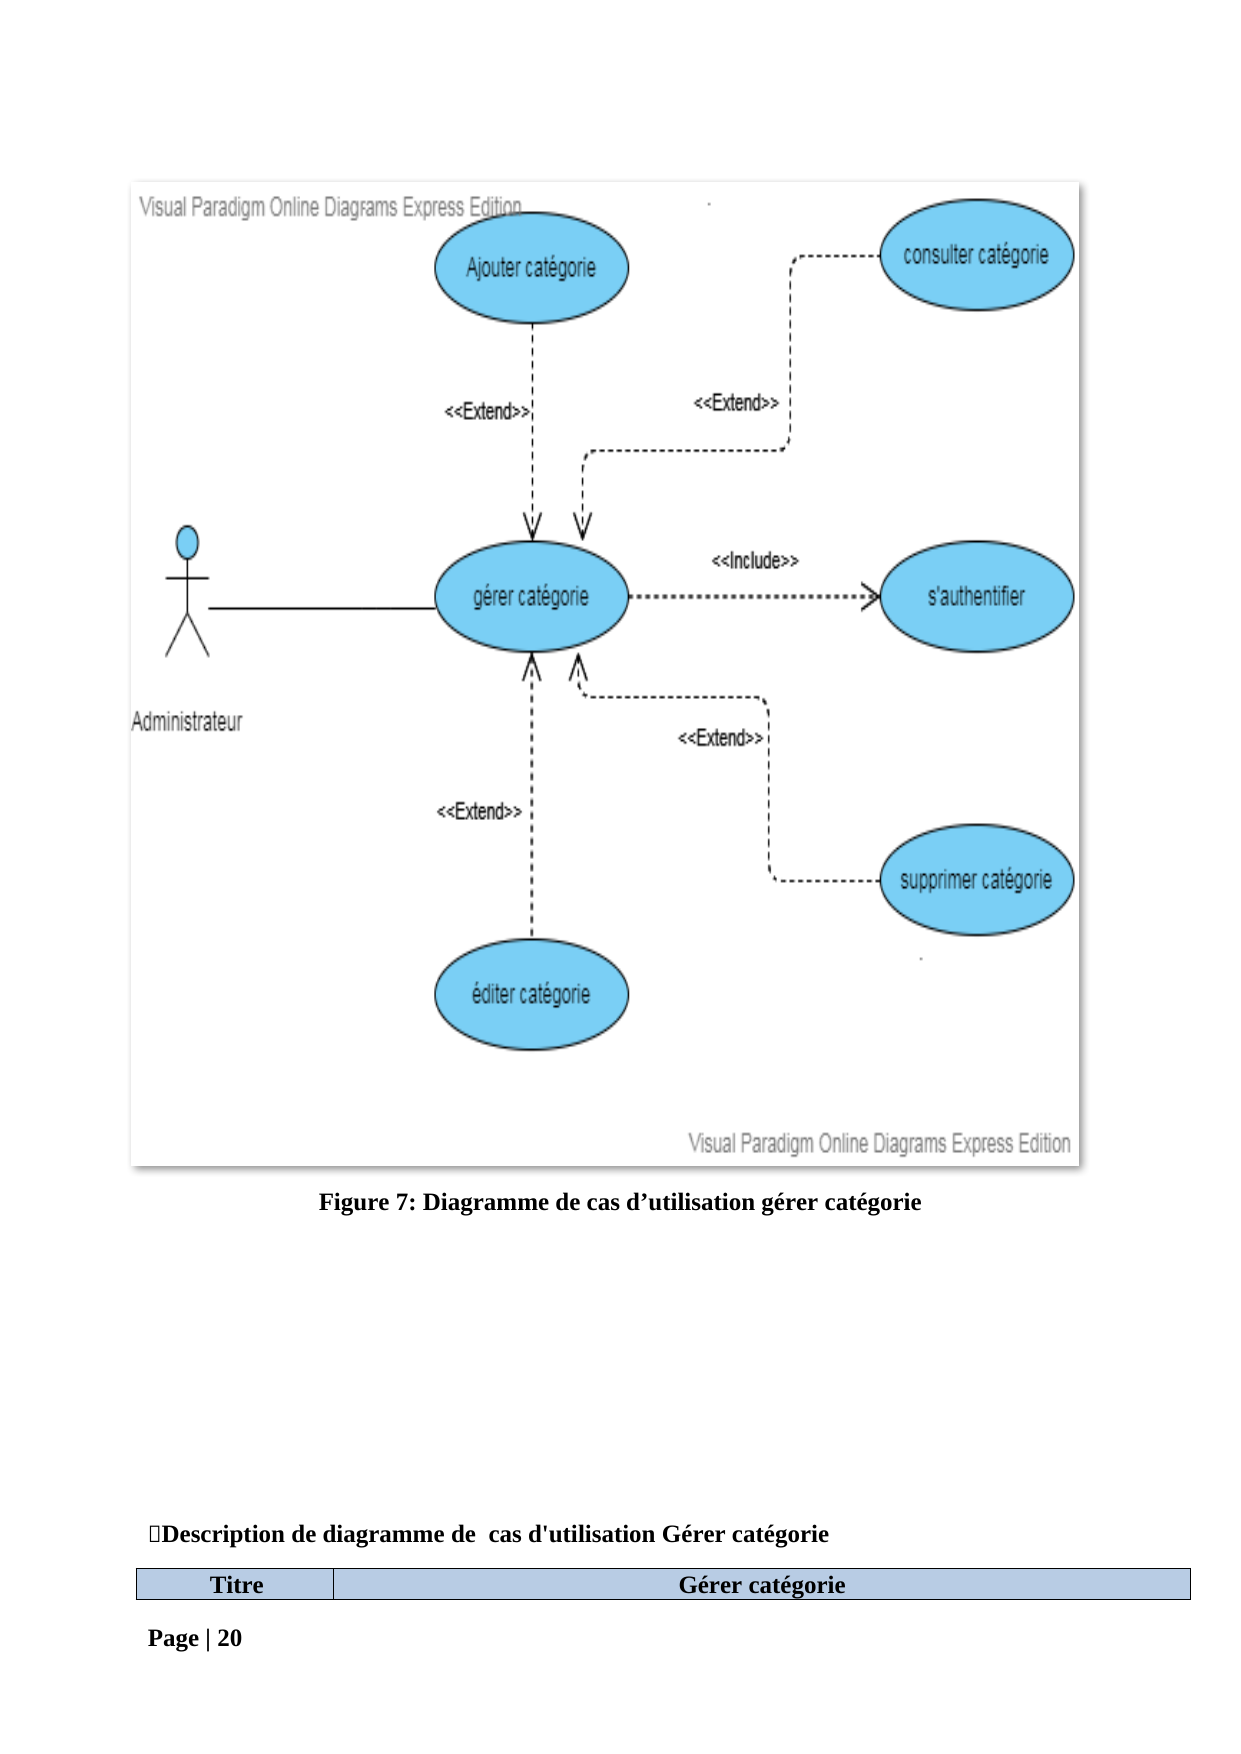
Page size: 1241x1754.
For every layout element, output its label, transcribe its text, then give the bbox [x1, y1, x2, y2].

text Description de diagramme de cas d'utilisation Gérer catégorie [148, 1517, 853, 1549]
table_header Titre [137, 1569, 333, 1599]
table_header Gérer catégorie [334, 1569, 1190, 1599]
text Figure 7: Diagramme de cas d’utilisation gérer catégorie [148, 1187, 1092, 1215]
picture [131, 182, 1079, 1166]
